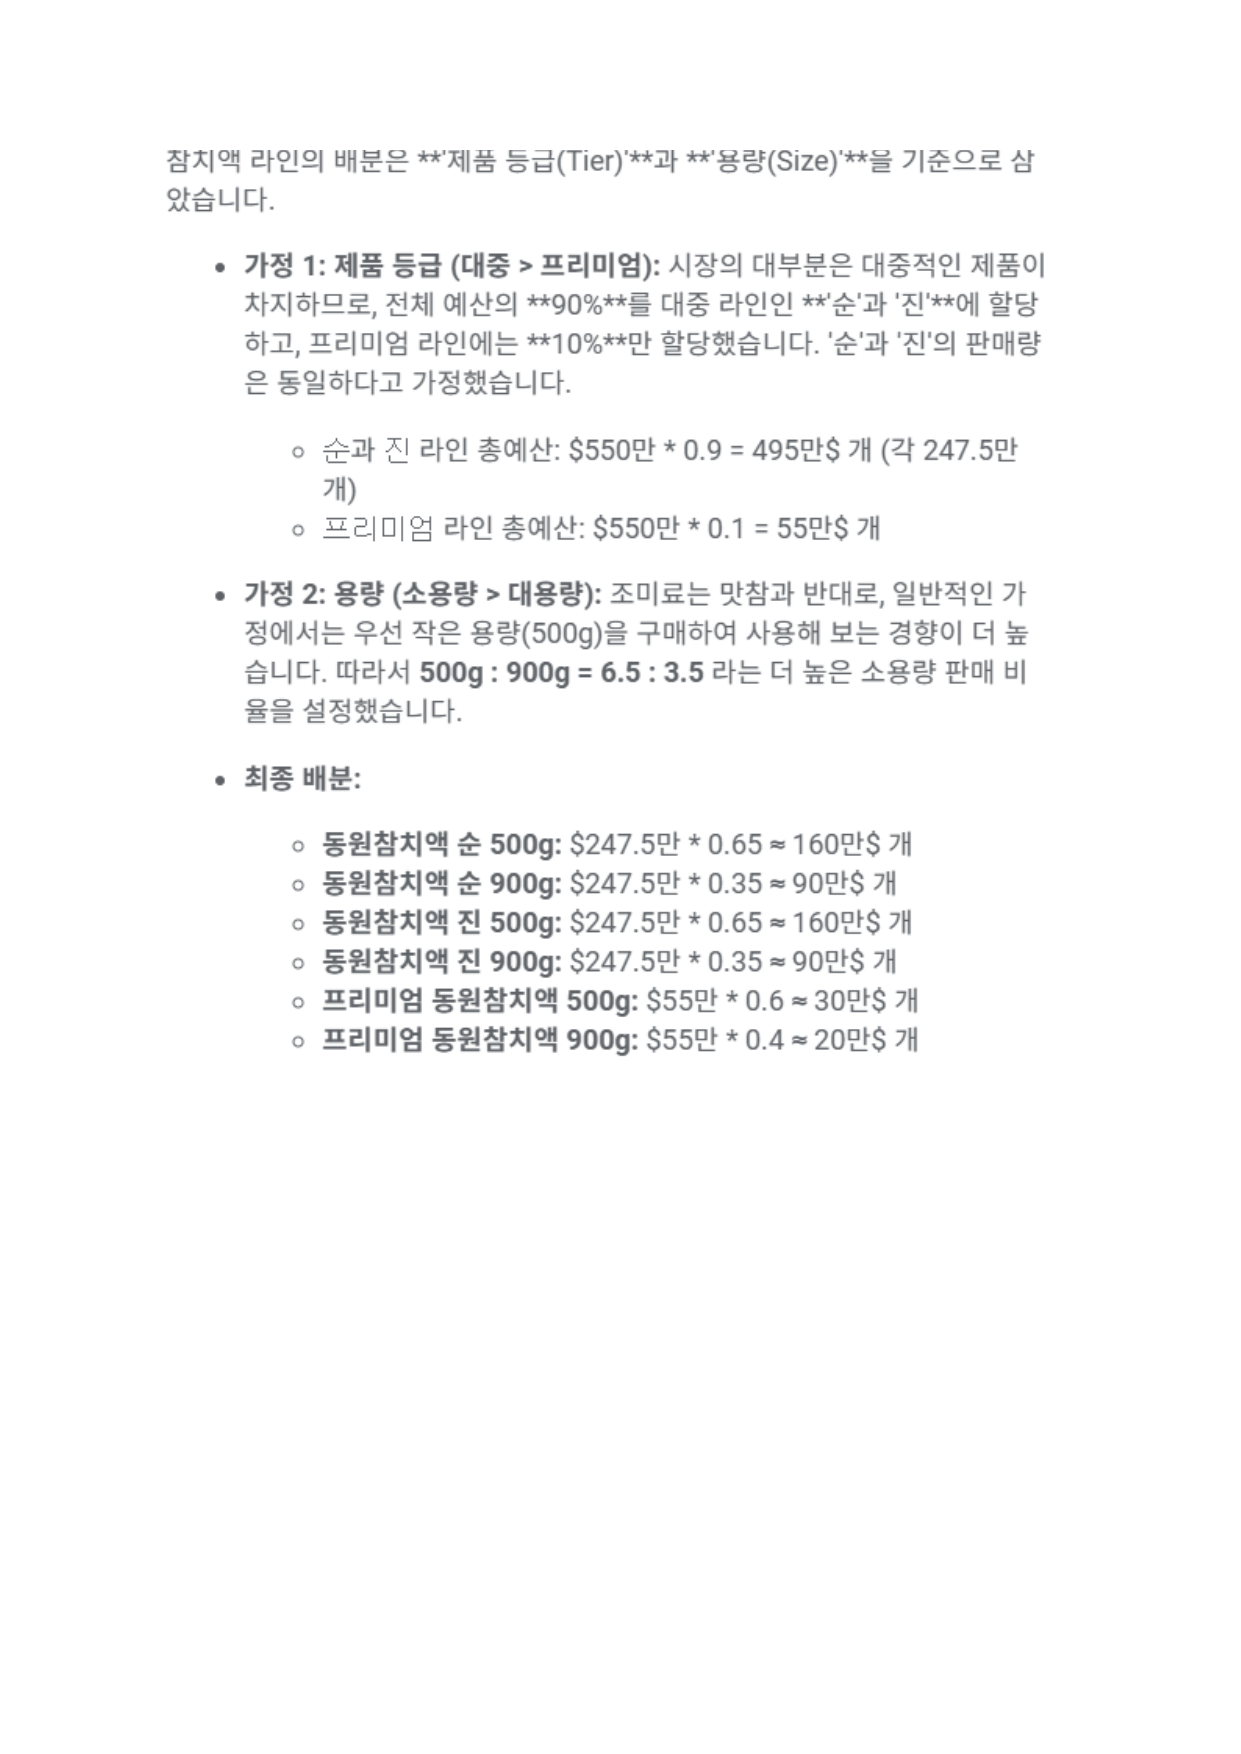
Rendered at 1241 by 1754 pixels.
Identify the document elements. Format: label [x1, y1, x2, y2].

picture [150, 150, 1058, 1089]
